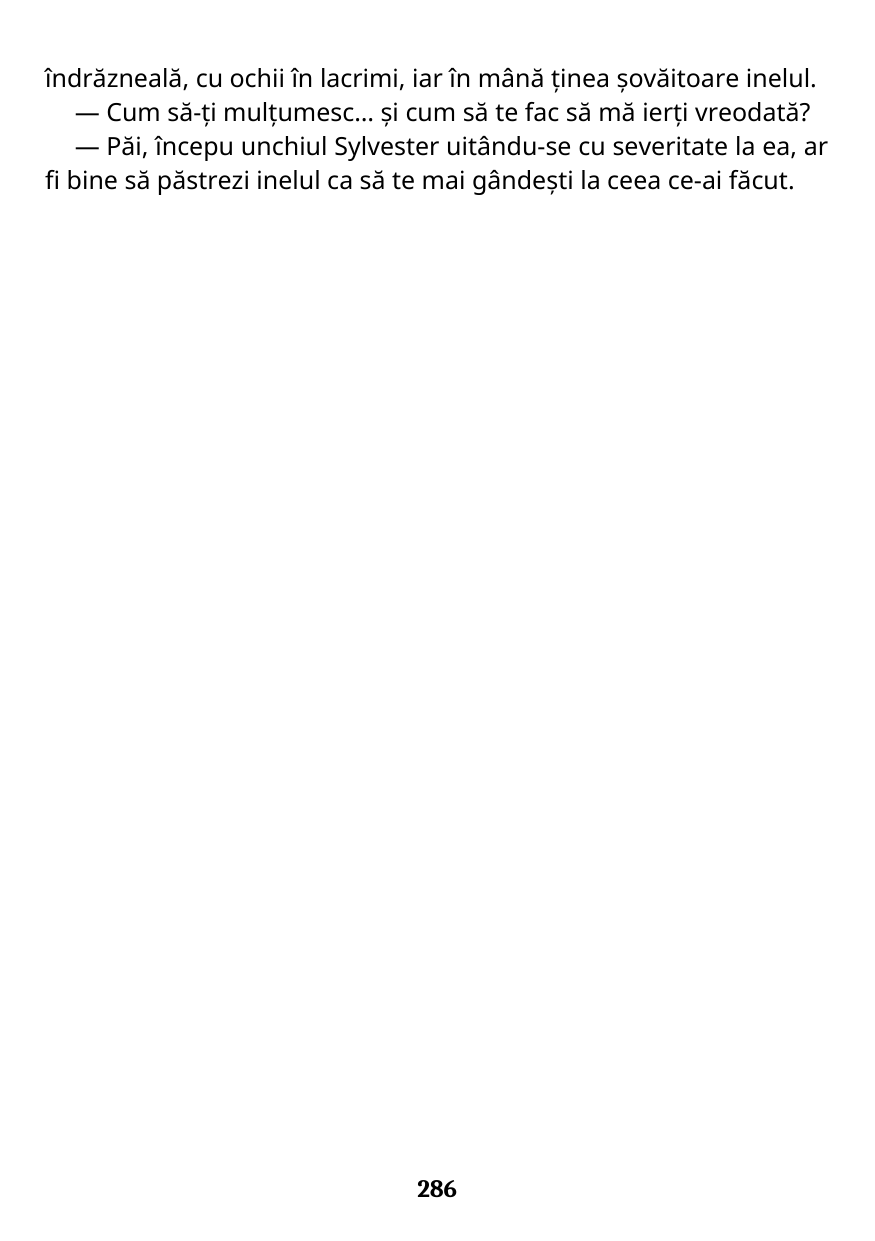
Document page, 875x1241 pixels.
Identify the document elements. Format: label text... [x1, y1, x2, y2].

text — Păi, începu unchiul Sylvester uitându-se cu severitate la ea, ar fi bine să păstrezi inelul ca să te mai gândeşti la ceea ce-ai făcut. [45, 128, 829, 196]
text — Cum să-ţi mulţumesc… şi cum să te fac să mă ierţi vreodată? [45, 94, 829, 128]
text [45, 60, 829, 94]
